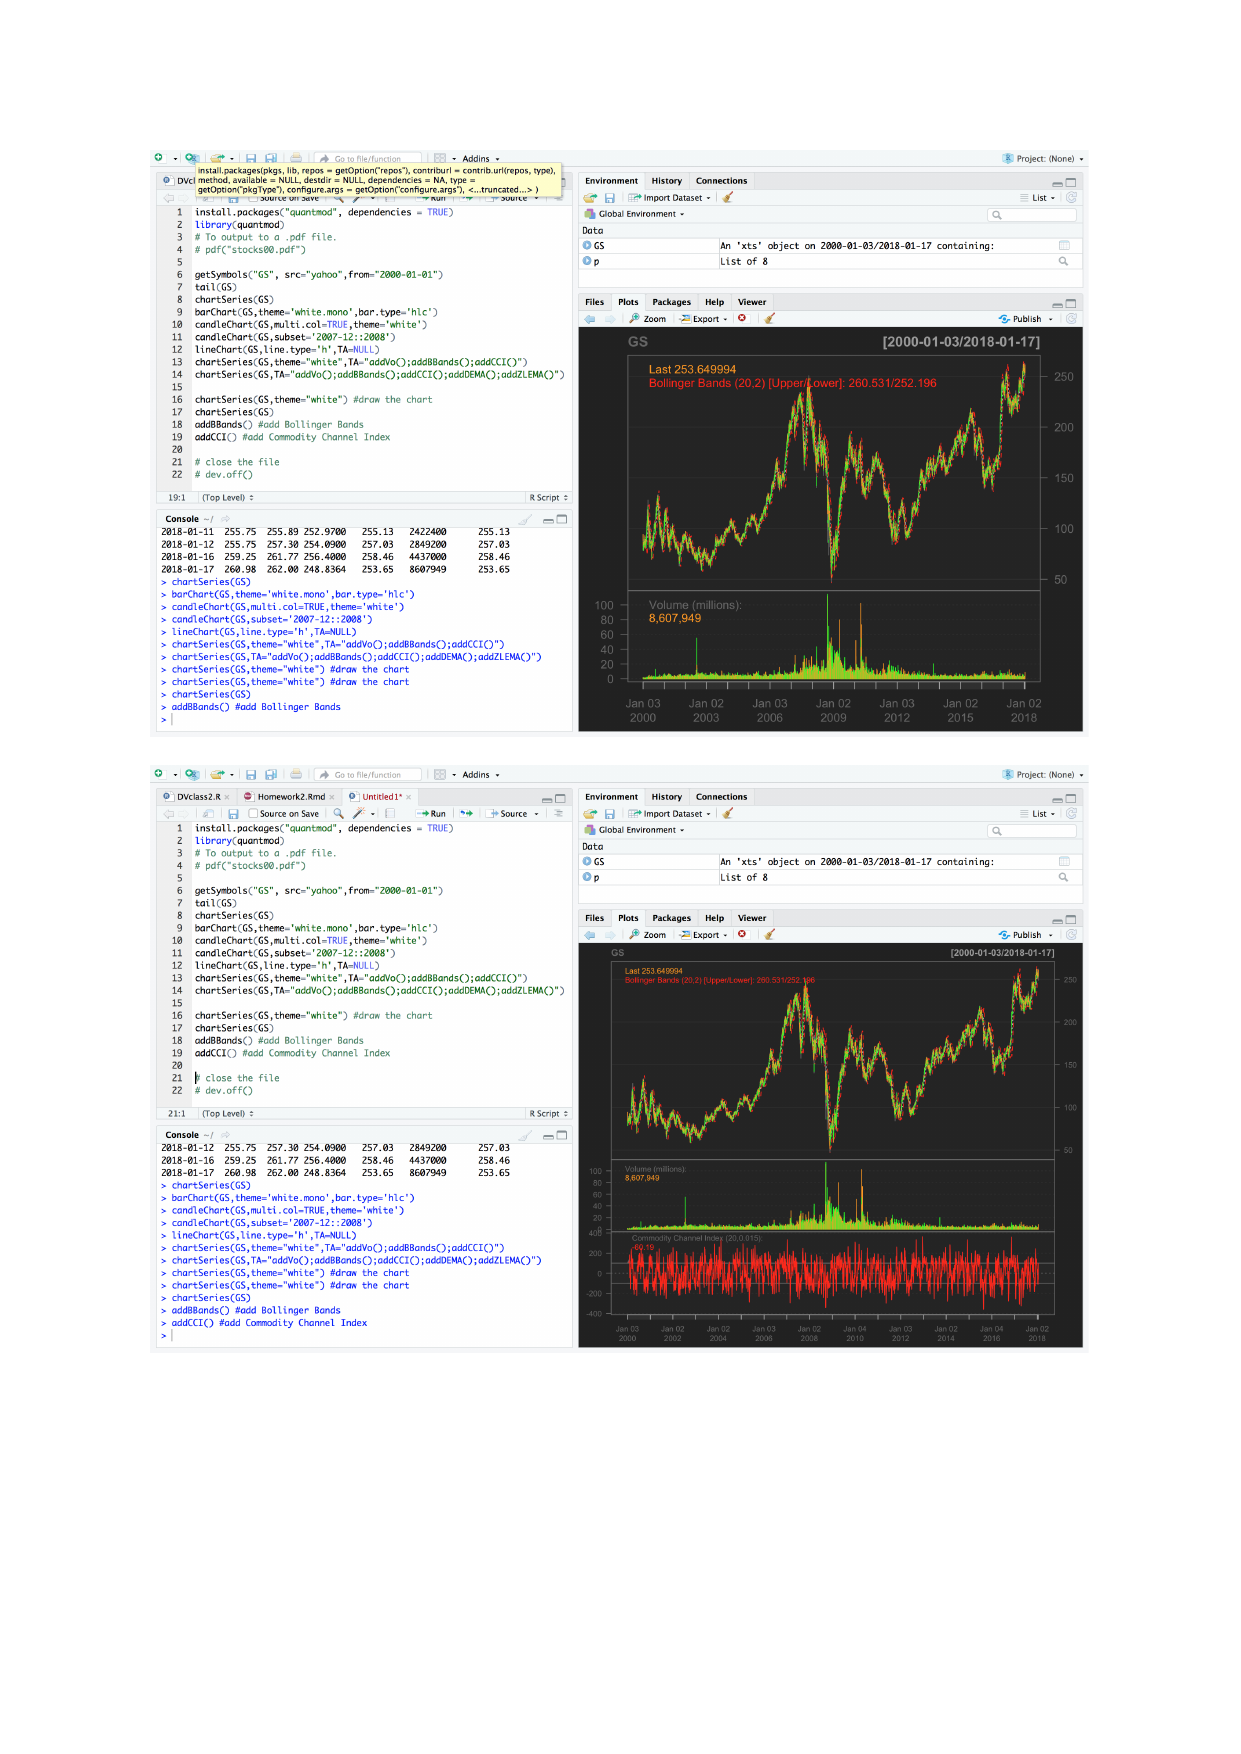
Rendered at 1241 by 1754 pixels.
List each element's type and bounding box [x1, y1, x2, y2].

picture [150, 150, 1089, 737]
picture [150, 765, 1089, 1353]
